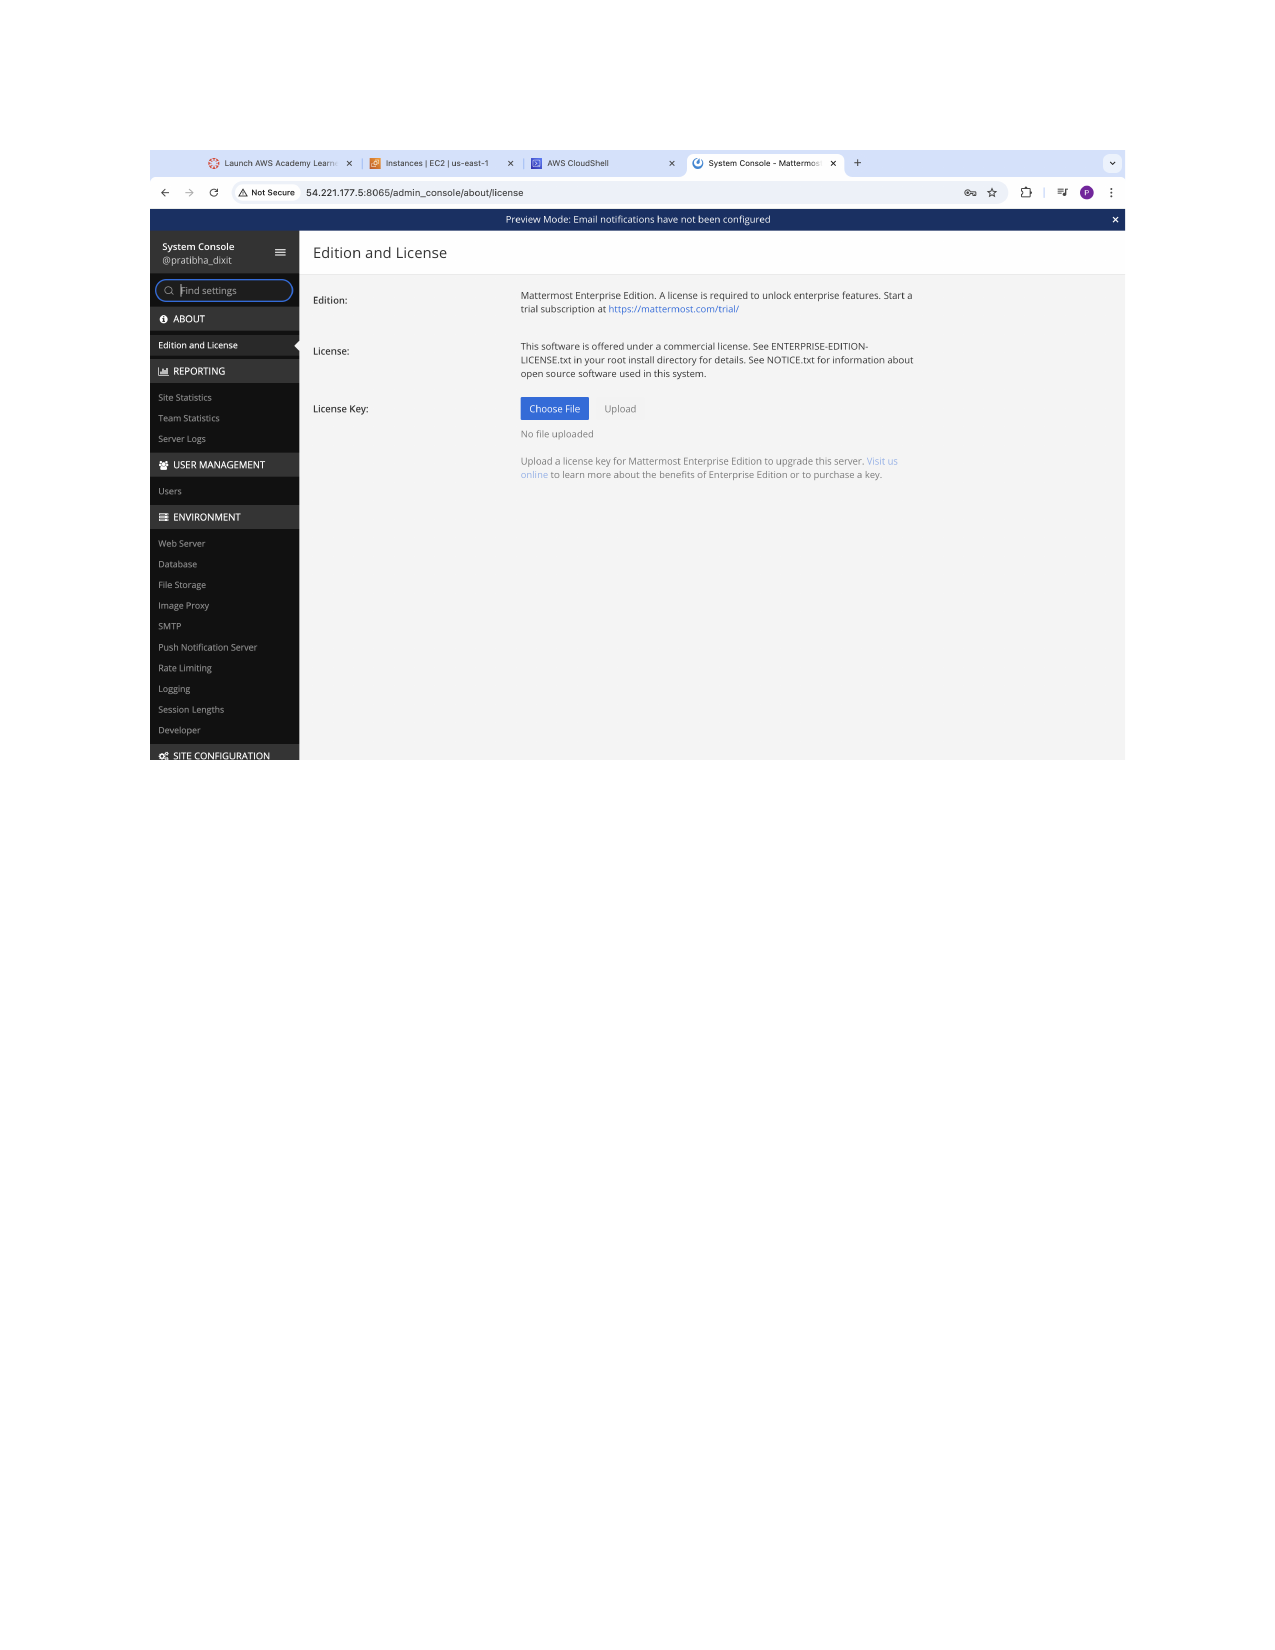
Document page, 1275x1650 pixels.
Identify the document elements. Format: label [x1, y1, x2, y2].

picture [150, 150, 1125, 760]
